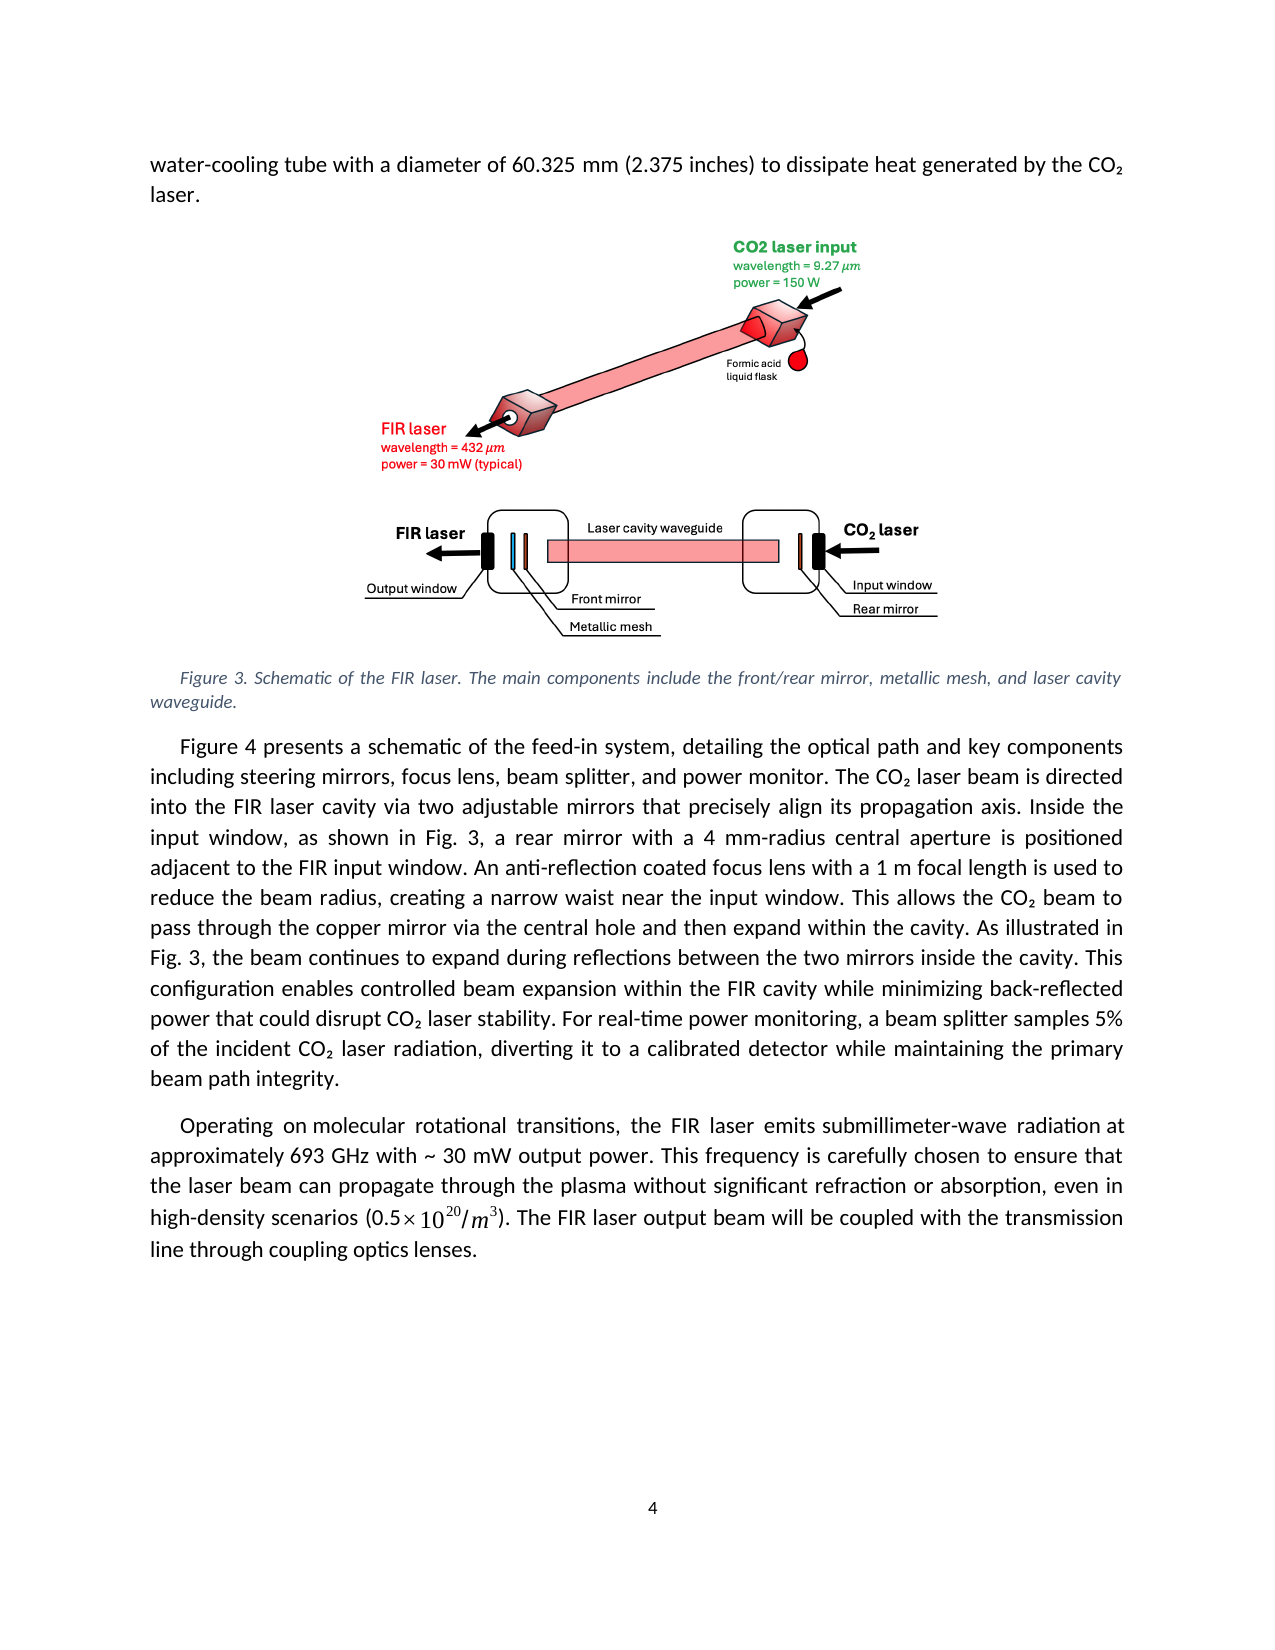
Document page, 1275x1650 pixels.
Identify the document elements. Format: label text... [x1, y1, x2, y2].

text Figure 4 presents a schematic of the feed-in system, detailing the optical path and key components including steering mirrors, focus lens, beam splitter, and power monitor. The CO₂ laser beam is directed into the FIR laser cavity via two adjustable mirrors that precisely align its propagation axis. Inside the input window, as shown in Fig. 3, a rear mirror with a 4 mm-radius central aperture is positioned adjacent to the FIR input window. An anti-reflection coated focus lens with a 1 m focal length is used to reduce the beam radius, creating a narrow waist near the input window. This allows the CO₂ beam to pass through the copper mirror via the central hole and then expand within the cavity. As illustrated in Fig. 3, the beam continues to expand during reflections between the two mirrors inside the cavity. This configuration enables controlled beam expansion within the FIR cavity while minimizing back-reflected power that could disrupt CO₂ laser stability. For real-time power monitoring, a beam splitter samples 5% of the incident CO₂ laser radiation, diverting it to a calibrated detector while maintaining the primary beam path integrity. [150, 732, 1125, 1092]
picture [348, 227, 957, 646]
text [150, 150, 1125, 208]
text Figure 3. Schematic of the FIR laser. The main components include the front/rear mirror, metallic mesh, and laser cavity waveguide. [150, 666, 1125, 714]
text Operating on molecular rotational transitions, the FIR laser emits submillimeter-wave radiation at approximately 693 GHz with ~ 30 mW output power. This frequency is carefully chosen to ensure that the laser beam can propagate through the plasma without significant refraction or absorption, even in high-density scenarios (0.5). The FIR laser output beam will be coupled with the transmission line through coupling optics lenses. [150, 1111, 1125, 1263]
